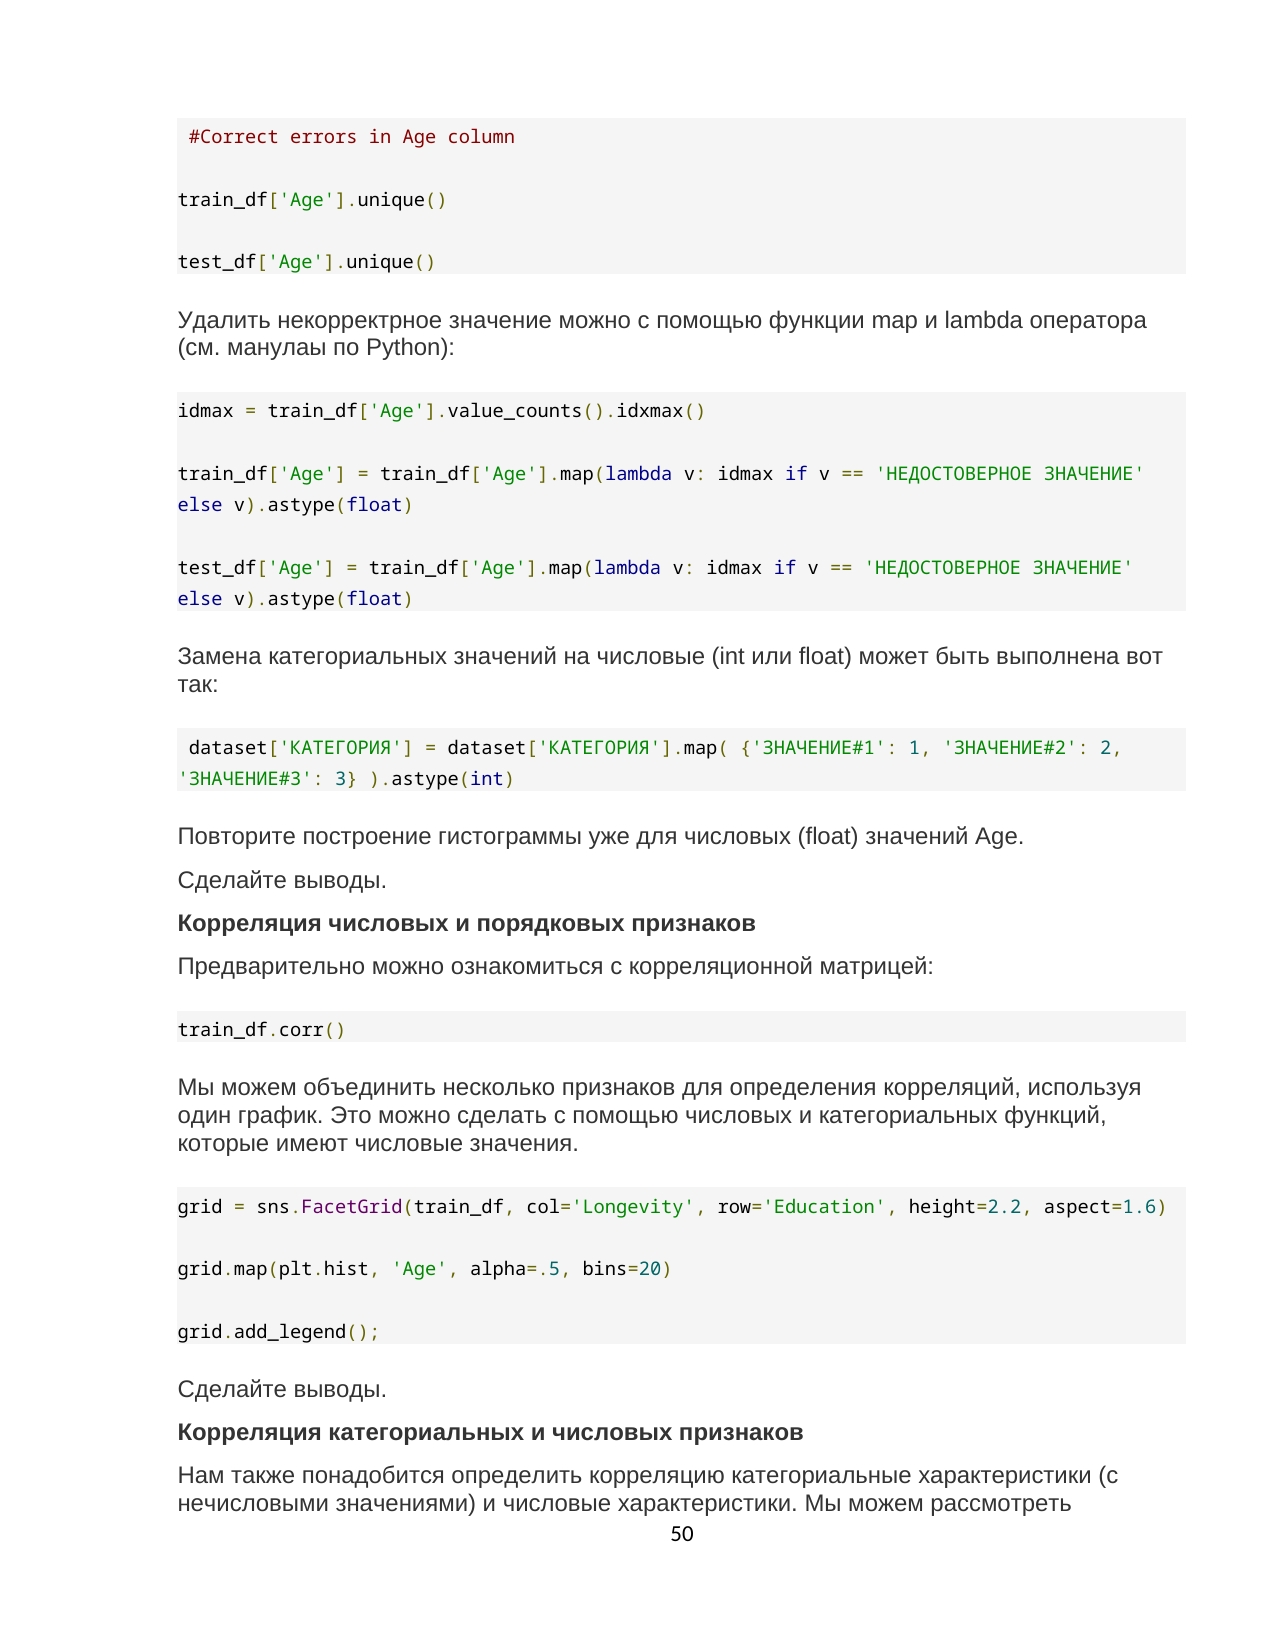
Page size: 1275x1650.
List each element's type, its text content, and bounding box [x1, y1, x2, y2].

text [177, 1461, 1186, 1517]
text Сделайте выводы. [177, 866, 1186, 893]
text dataset['КАТЕГОРИЯ'] = dataset['КАТЕГОРИЯ'].map( {'ЗНАЧЕНИЕ#1': 1, 'ЗНАЧЕНИЕ#2': 2, 'ЗНАЧЕНИЕ#3': 3} ).astype(int) [177, 728, 1186, 791]
text Удалить некорректрное значение можно с помощью функции map и lambda оператора (см. манулаы по Python): [177, 306, 1186, 361]
text train_df['Age'].unique() [177, 181, 1186, 212]
text grid.map(plt.hist, 'Age', alpha=.5, bins=20) [177, 1250, 1186, 1281]
text Повторите построение гистограммы уже для числовых (float) значений Age. [177, 822, 1186, 850]
text grid.add_legend(); [177, 1312, 1186, 1344]
text Замена категориальных значений на числовые (int или float) может быть выполнена вот так: [177, 642, 1186, 697]
text Корреляция числовых и порядковых признаков [177, 909, 1186, 936]
text #Correct errors in Age column [177, 118, 1186, 149]
text Предварительно можно ознакомиться с корреляционной матрицей: [177, 952, 1186, 979]
text Мы можем объединить несколько признаков для определения корреляций, используя один график. Это можно сделать с помощью числовых и категориальных функций, которые имеют числовые значения. [177, 1073, 1186, 1156]
text test_df['Age'] = train_df['Age'].map(lambda v: idmax if v == 'НЕДОСТОВЕРНОЕ ЗНАЧЕНИЕ' else v).astype(float) [177, 548, 1186, 611]
text test_df['Age'].unique() [177, 243, 1186, 274]
text Сделайте выводы. [177, 1375, 1186, 1402]
text idmax = train_df['Age'].value_counts().idxmax() [177, 392, 1186, 423]
text grid = sns.FacetGrid(train_df, col='Longevity', row='Education', height=2.2, aspect=1.6) [177, 1187, 1186, 1219]
text Корреляция категориальных и числовых признаков [177, 1418, 1186, 1446]
text train_df['Age'] = train_df['Age'].map(lambda v: idmax if v == 'НЕДОСТОВЕРНОЕ ЗНАЧЕНИЕ' else v).astype(float) [177, 454, 1186, 517]
text train_df.corr() [177, 1011, 1186, 1042]
